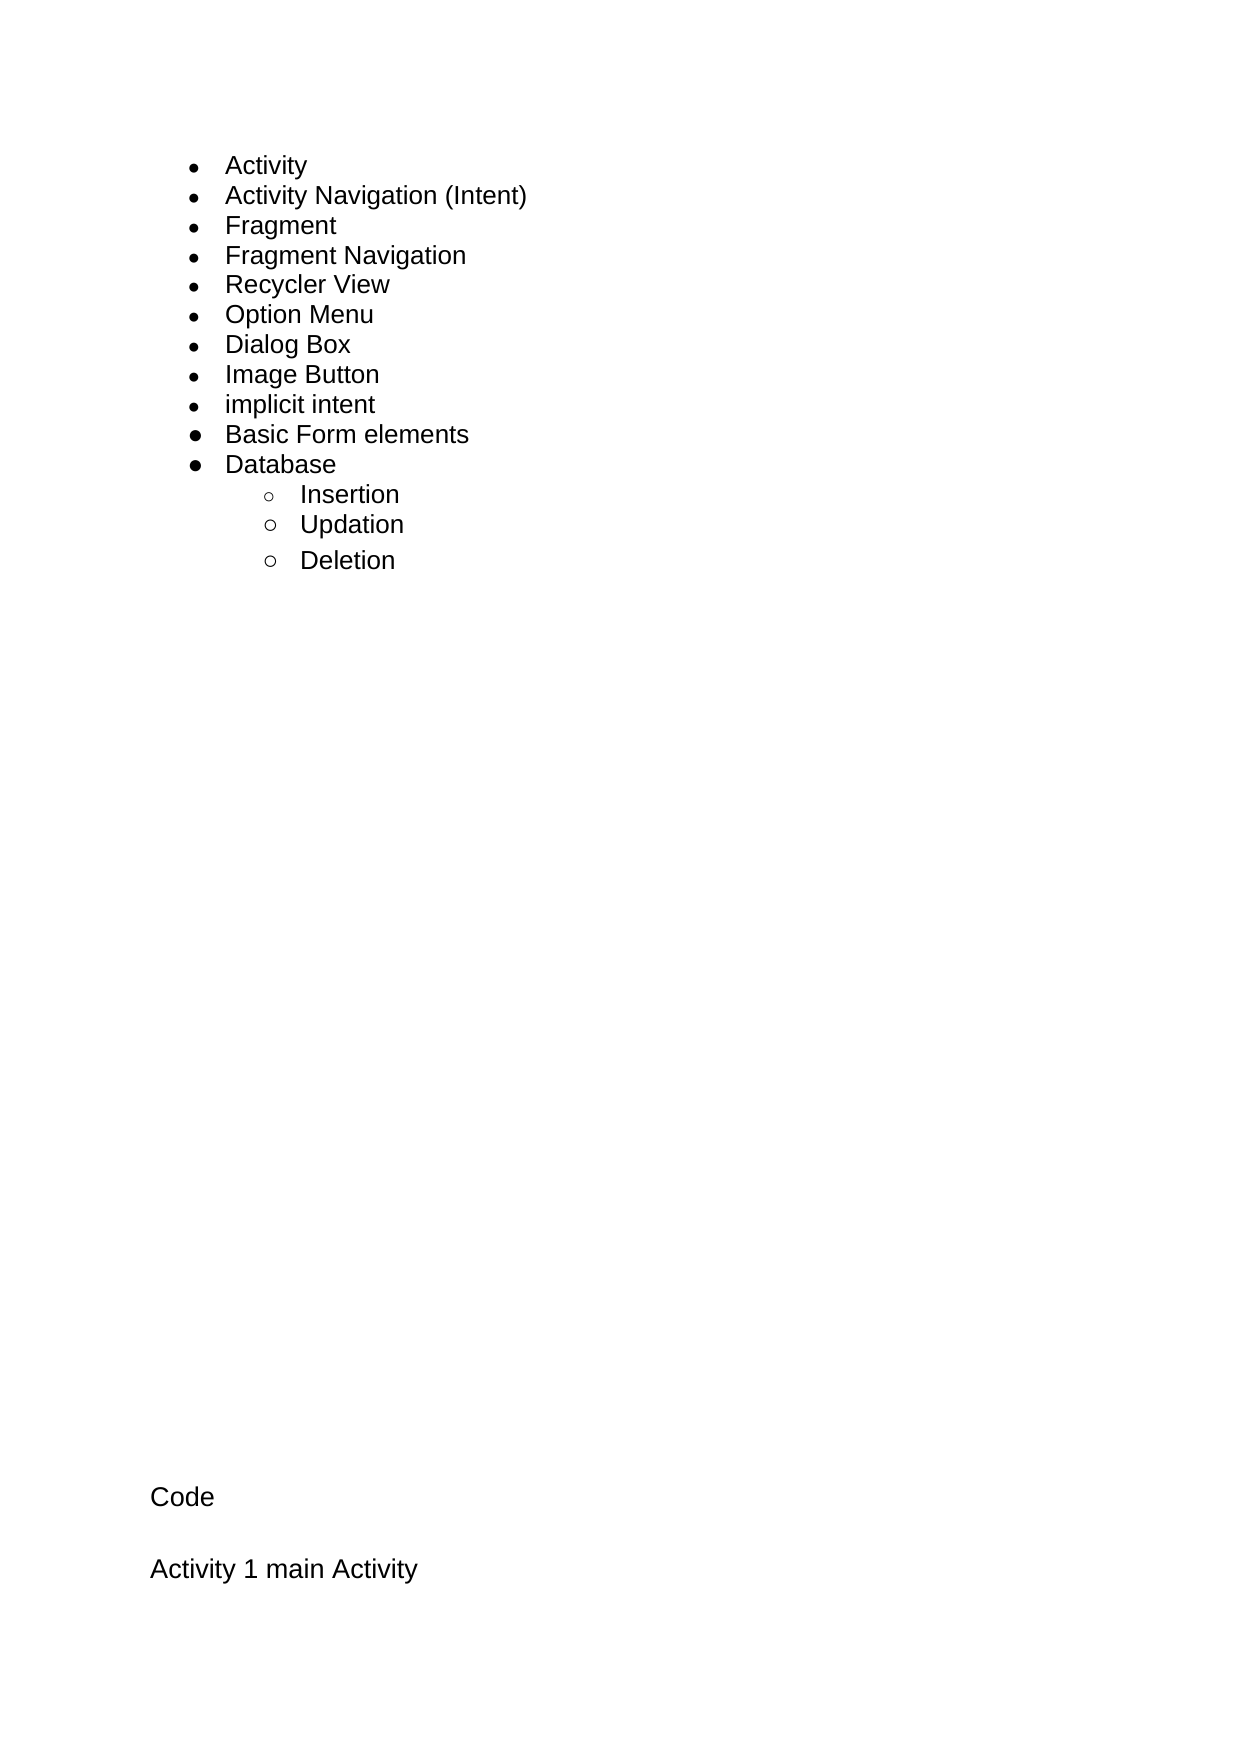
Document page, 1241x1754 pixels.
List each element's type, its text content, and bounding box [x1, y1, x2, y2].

list Option Menu​ [187, 299, 1090, 329]
list Database​ [187, 449, 1090, 479]
list Updation [262, 509, 1090, 539]
list Insertion ​ [262, 479, 1090, 509]
list implicit intent​ [187, 389, 1090, 419]
list Fragment​ [187, 210, 1090, 240]
list Fragment Navigation ​ [187, 240, 1090, 269]
list Image Button​ [187, 359, 1090, 389]
text Code [150, 1481, 1090, 1512]
list Activity​ [187, 150, 1090, 180]
list Activity Navigation (Intent) ​ [187, 180, 1090, 210]
list Dialog Box​ [187, 329, 1090, 359]
list Basic Form elements [187, 419, 1090, 449]
text Activity 1 main Activity [150, 1553, 1090, 1584]
list Recycler View​ [187, 269, 1090, 299]
list Deletion [262, 545, 1090, 575]
